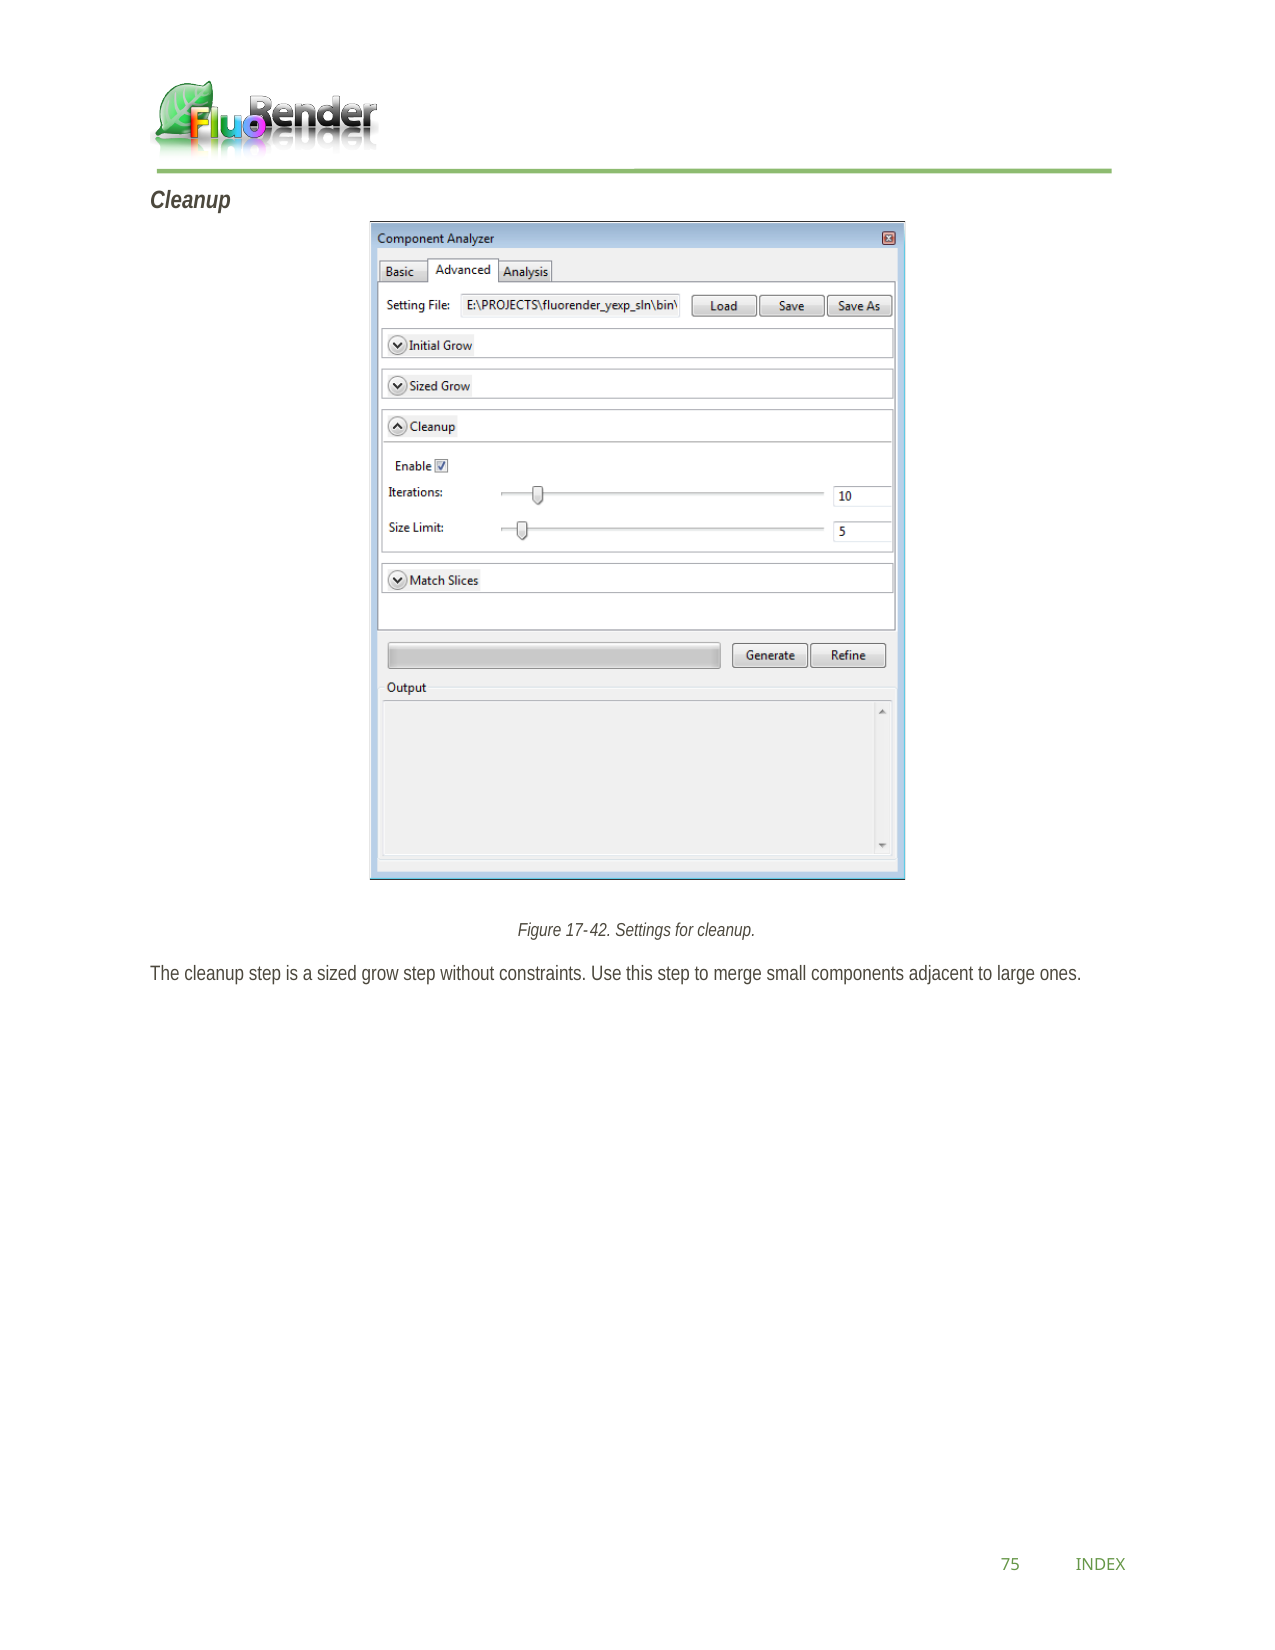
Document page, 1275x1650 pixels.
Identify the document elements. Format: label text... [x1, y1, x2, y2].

picture [150, 75, 379, 162]
text The cleanup step is a sized grow step without constraints. Use this step to merge small components adjacent to large ones. [150, 961, 1125, 985]
subtitle Cleanup [150, 185, 1125, 214]
picture [369, 221, 906, 880]
